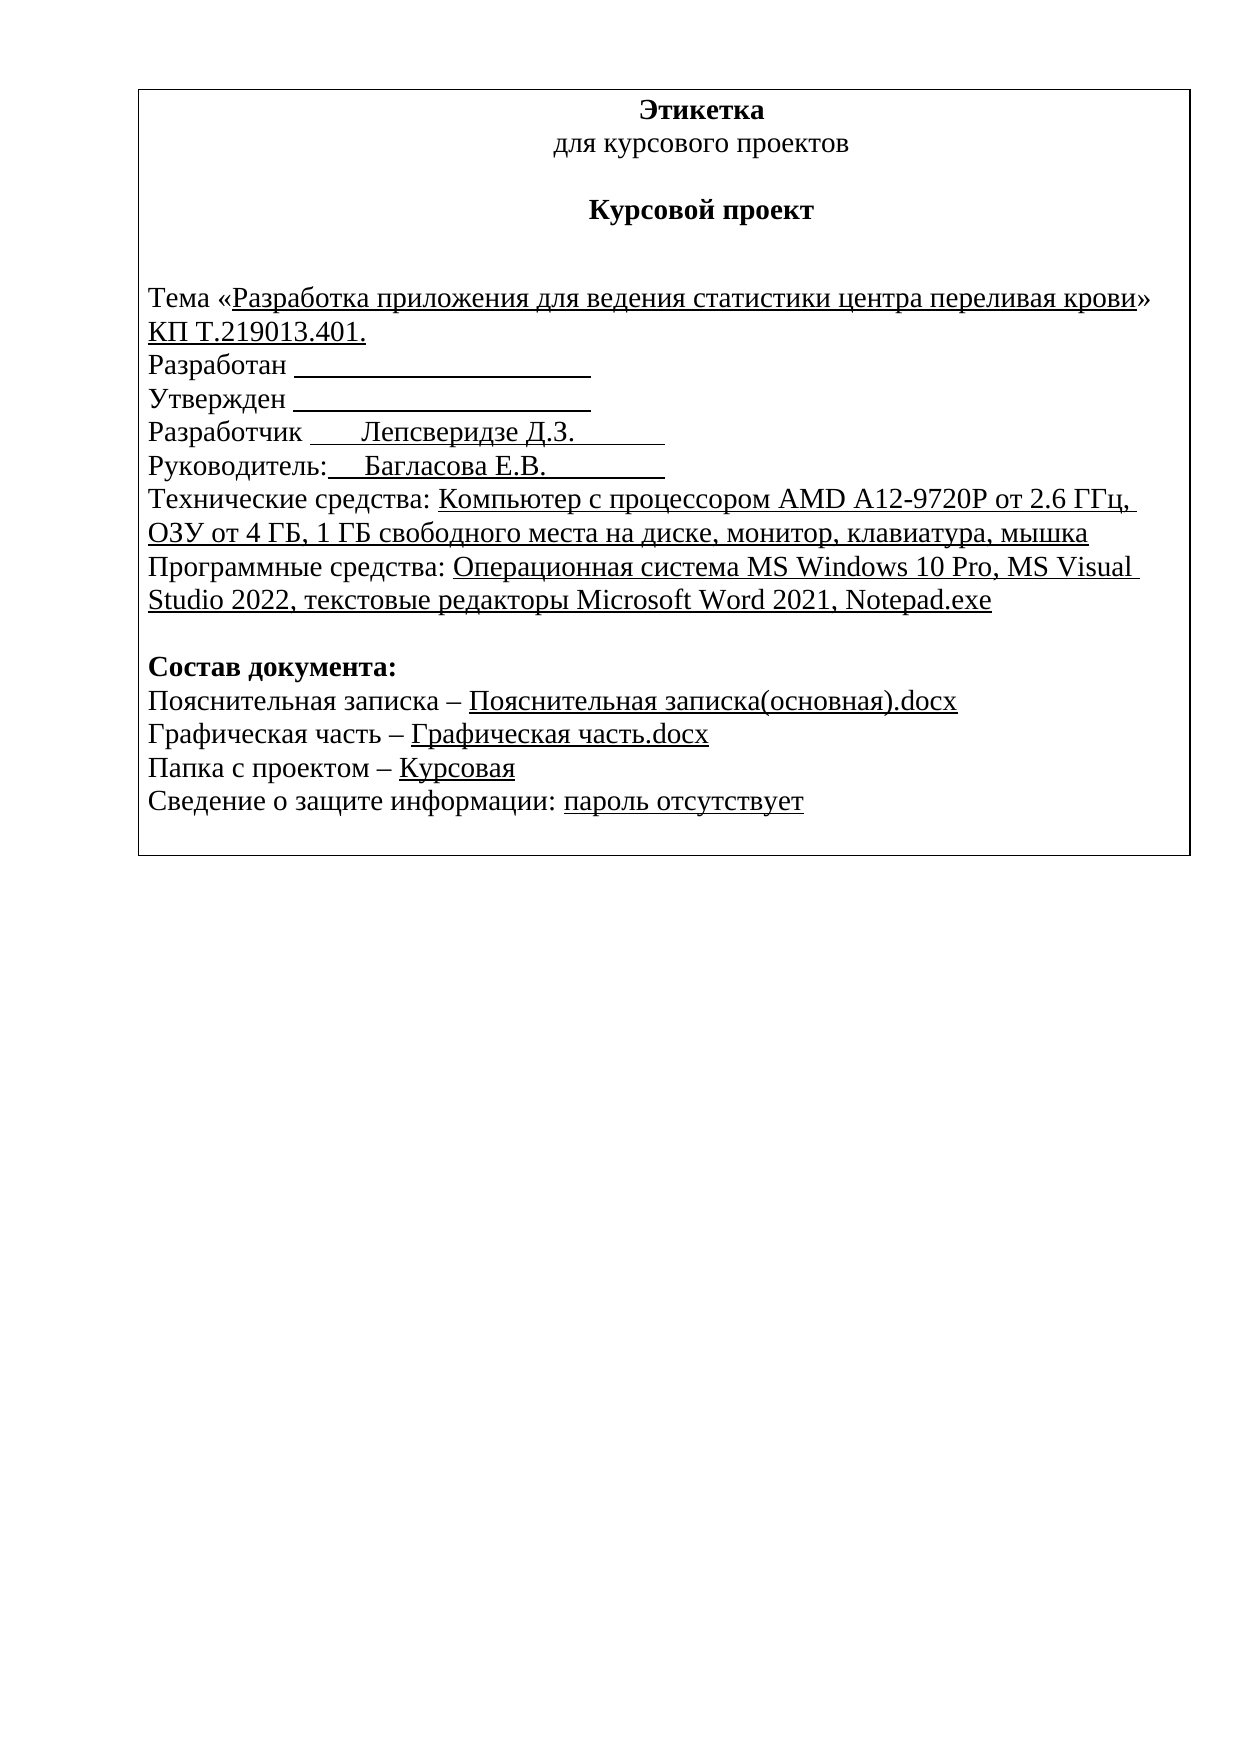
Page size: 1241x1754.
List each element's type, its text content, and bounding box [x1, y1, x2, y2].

text Руководитель: Багласова Е.В. [148, 448, 1181, 482]
text Тема «Разработка приложения для ведения статистики центра переливая крови» [148, 280, 1181, 314]
text для курсового проектов [148, 125, 1181, 159]
text Папка с проектом – Курсовая [148, 750, 1181, 783]
text Технические средства: Компьютер с процессором AMD A12-9720P от 2.6 ГГц, ОЗУ от 4 ГБ, 1 ГБ свободного места на диске, монитор, клавиатура, мышка [148, 482, 1181, 549]
text Этикетка [139, 90, 1189, 125]
text Программные средства: Операционная система MS Windows 10 Pro, MS Visual Studio 2022, текстовые редакторы Microsoft Word 2021, Notepad.exe [148, 549, 1181, 616]
text Состав документа: [148, 649, 1181, 683]
text Графическая часть – Графическая часть.docx [148, 716, 1181, 750]
text Разработан [148, 347, 1181, 381]
text Сведение о защите информации: пароль отсутствует [148, 783, 1181, 817]
text Разработчик Лепсверидзе Д.З. [148, 414, 1181, 448]
text Утвержден [148, 381, 1181, 414]
text КП Т.219013.401. [148, 314, 1181, 347]
text Курсовой проект [148, 192, 1181, 226]
text Пояснительная записка – Пояснительная записка(основная).docх [148, 683, 1181, 716]
